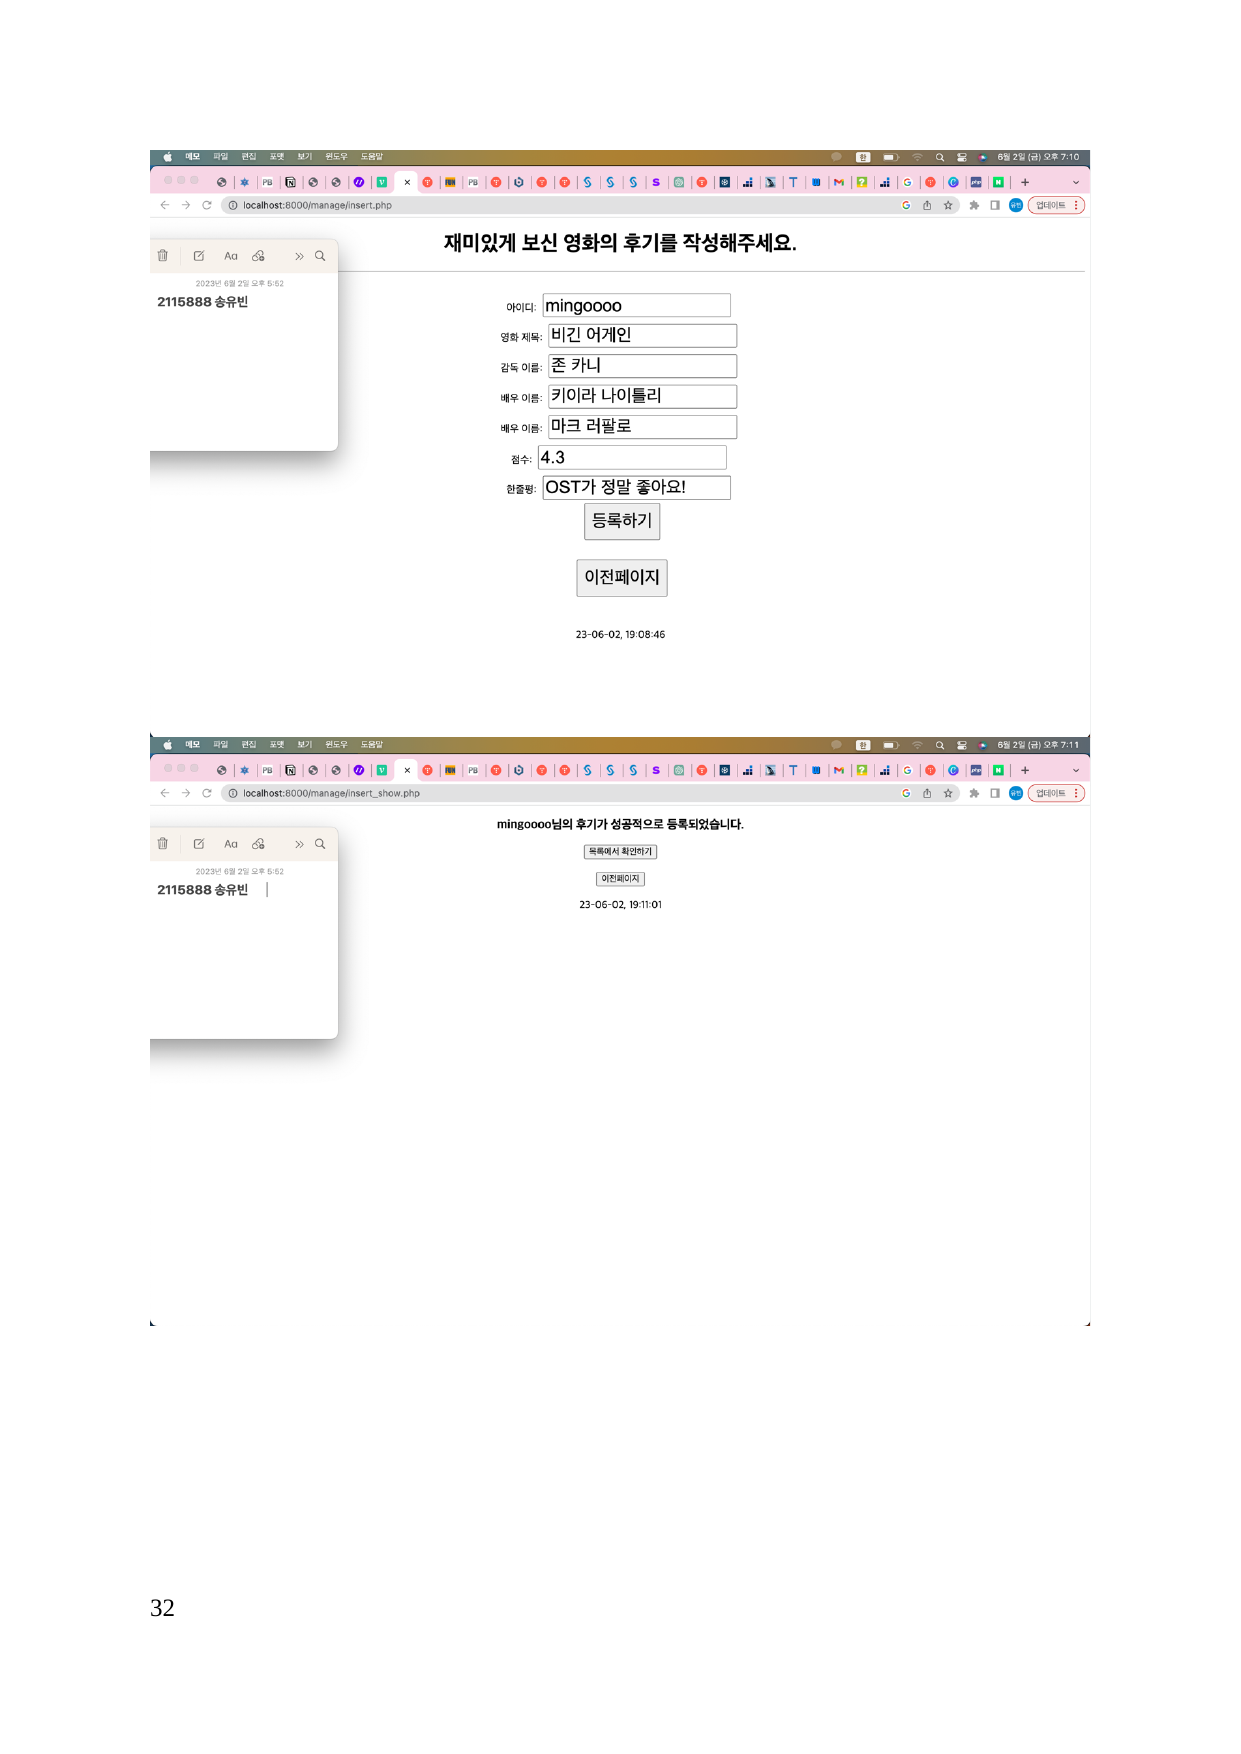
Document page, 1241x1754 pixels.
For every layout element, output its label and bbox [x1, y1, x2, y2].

picture [150, 150, 1091, 1326]
